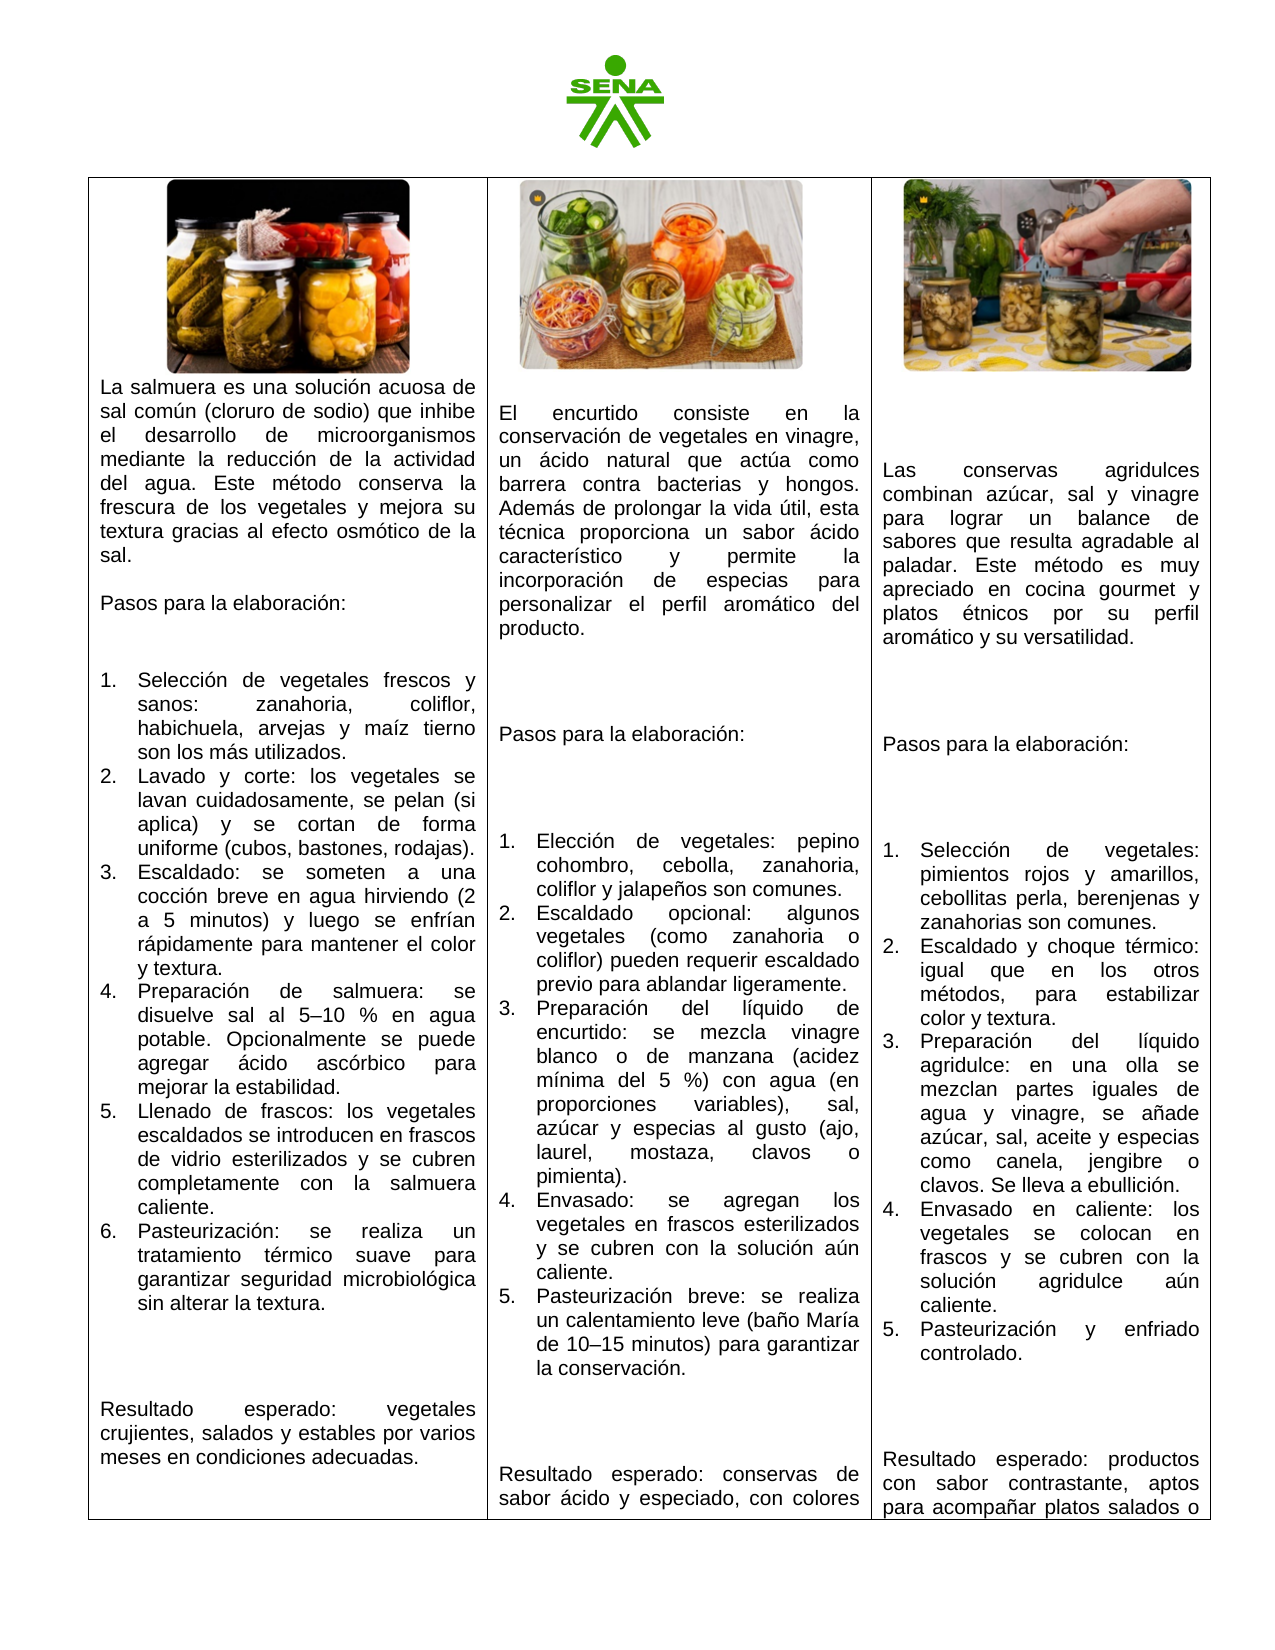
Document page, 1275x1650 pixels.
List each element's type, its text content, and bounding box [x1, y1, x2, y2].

picture [566, 55, 664, 148]
